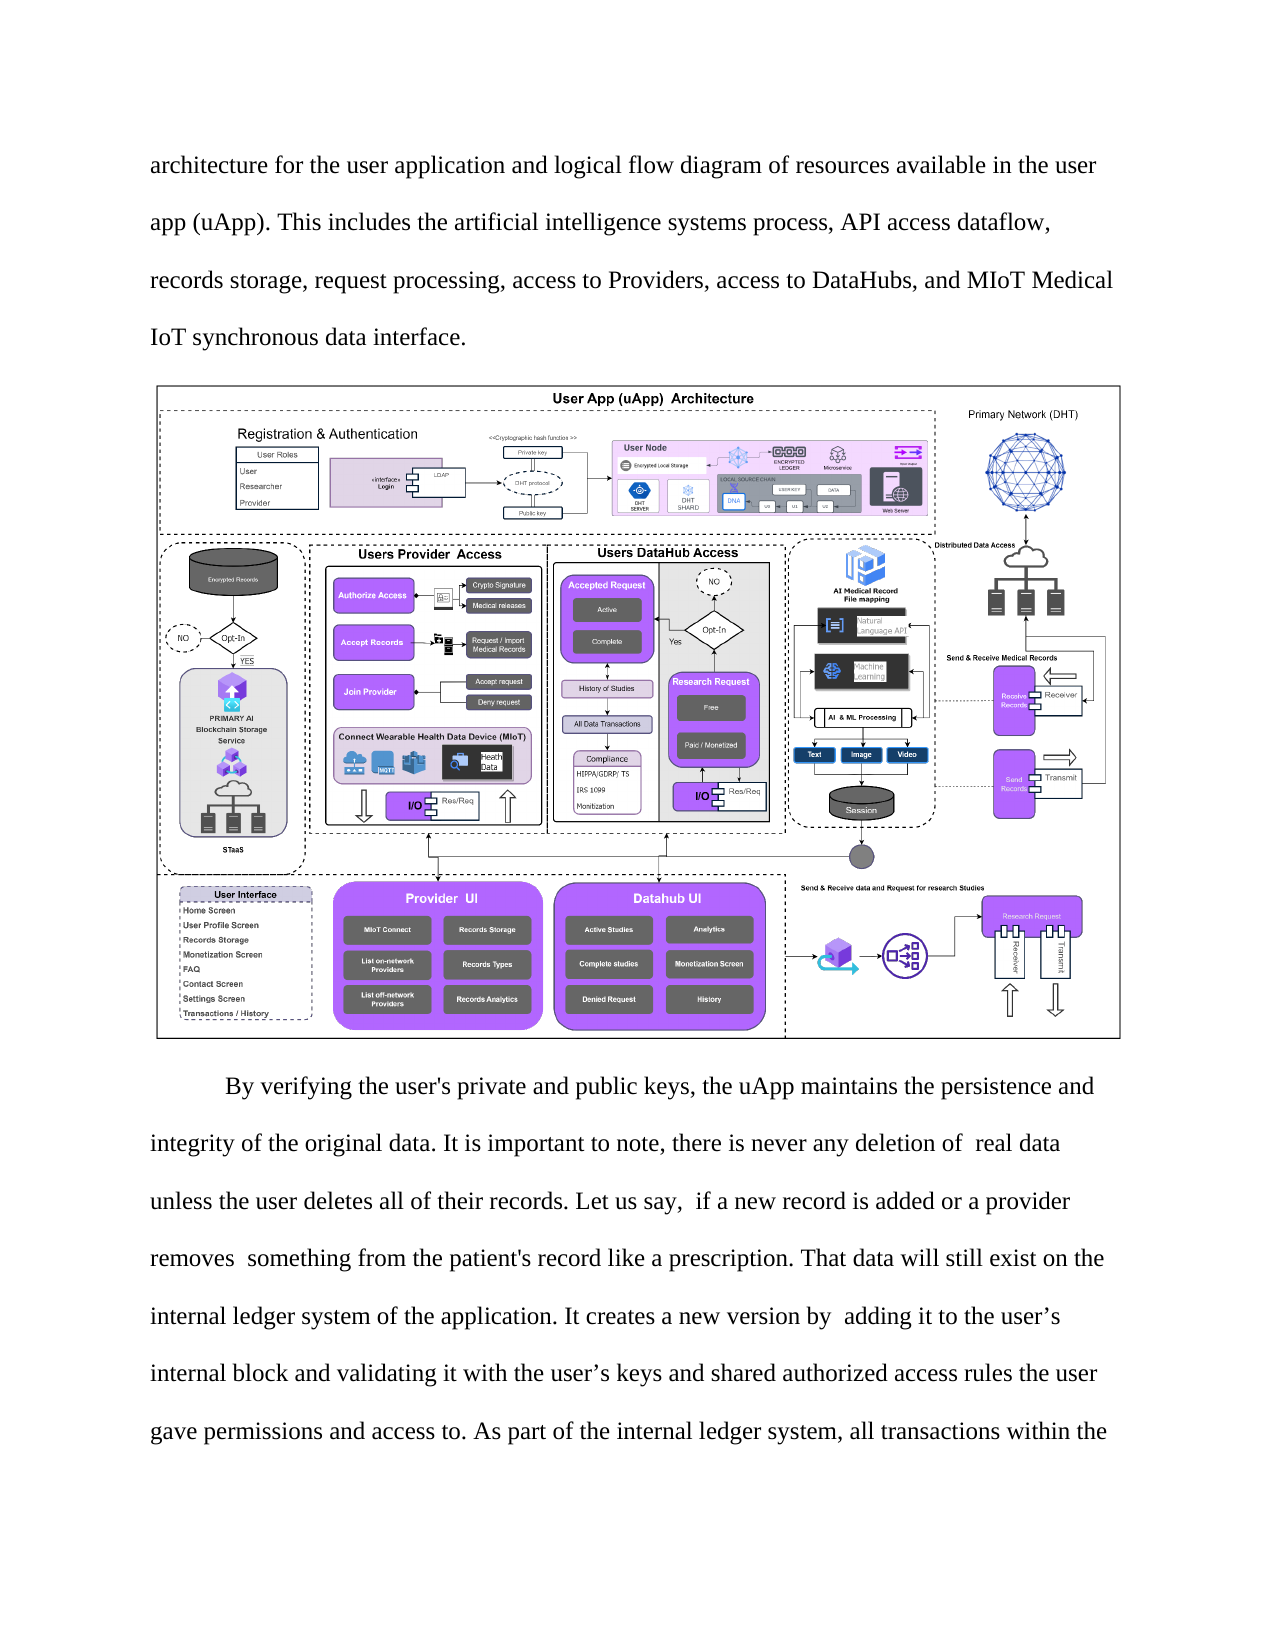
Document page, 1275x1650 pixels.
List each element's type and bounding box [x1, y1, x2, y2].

text [150, 150, 1125, 351]
picture [150, 380, 1125, 1045]
text [150, 1071, 1125, 1445]
